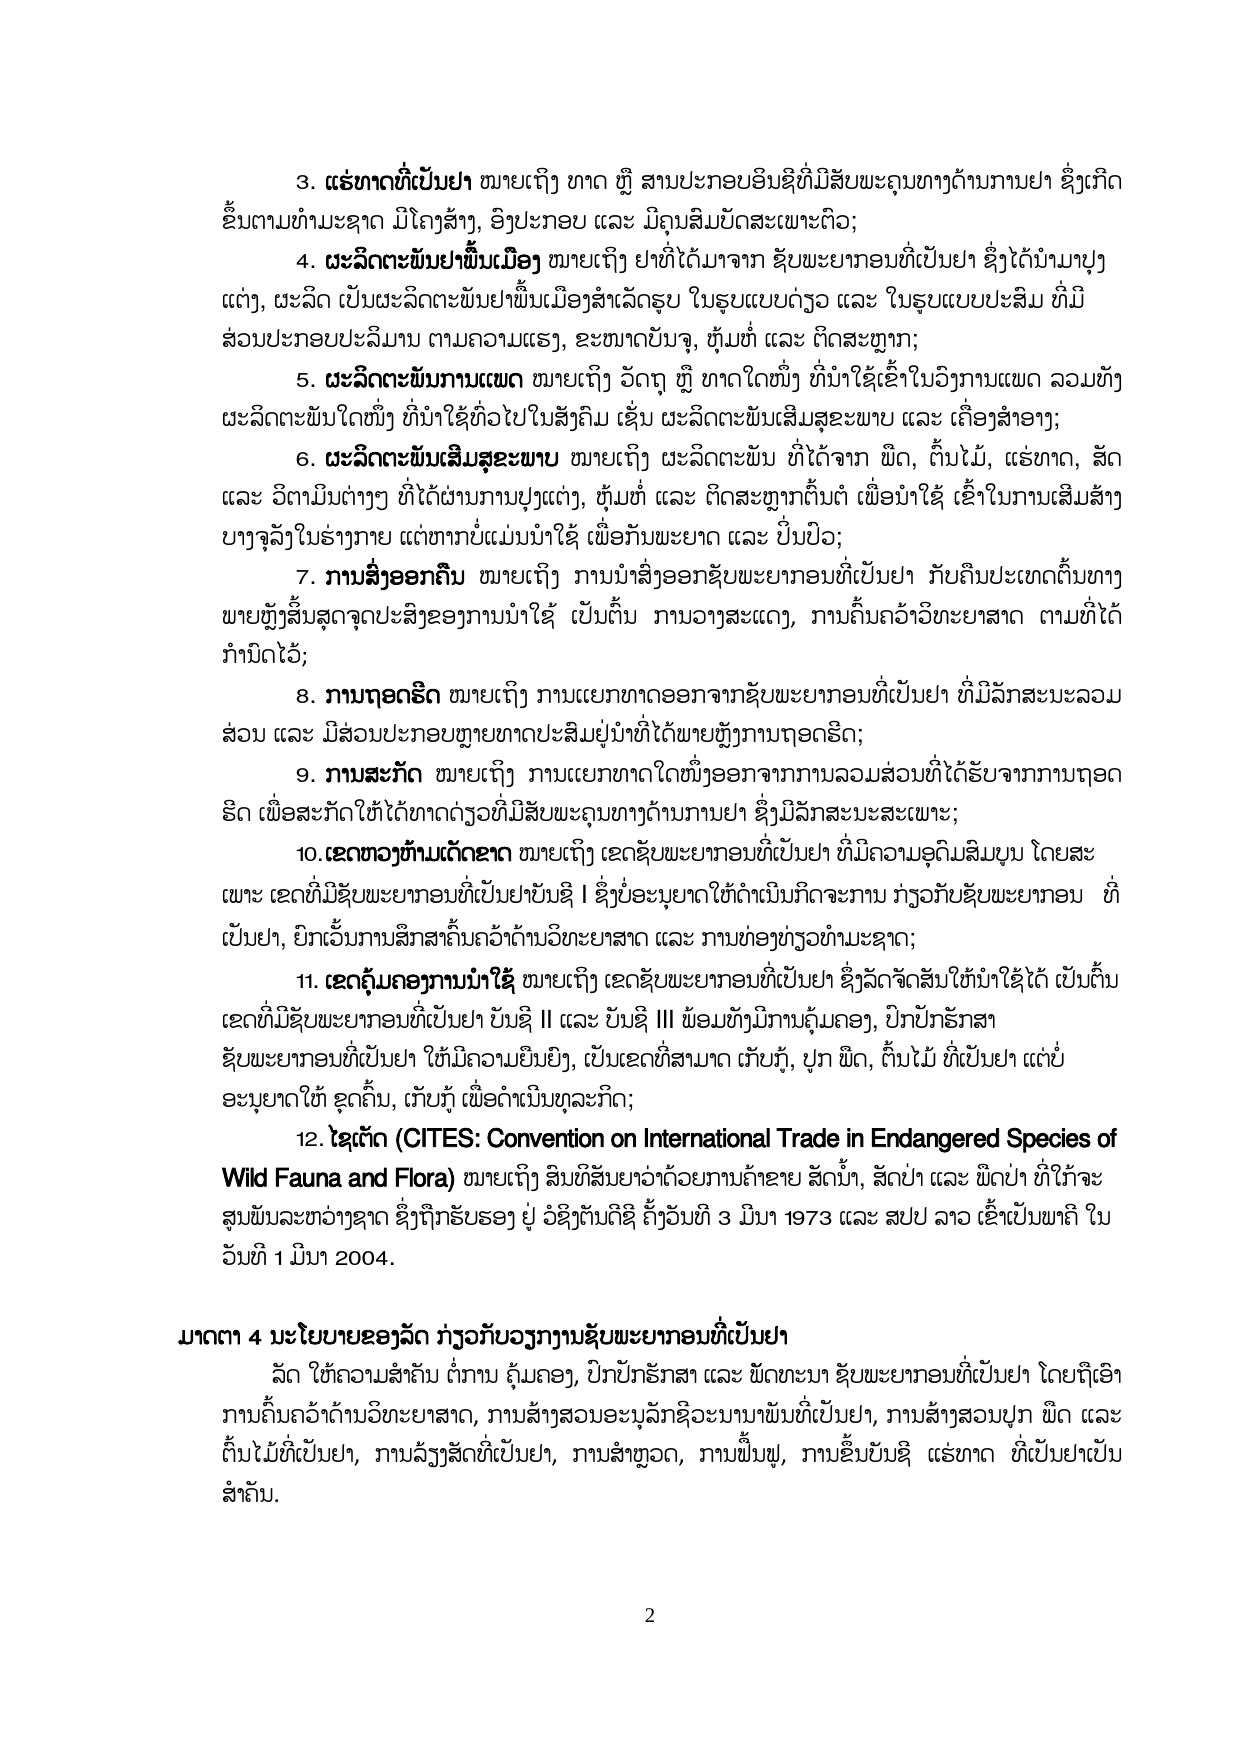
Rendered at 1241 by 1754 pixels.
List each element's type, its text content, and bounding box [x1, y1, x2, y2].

list ຜະລິດຕະພັນຢາພື້ນເມືອງ ໝາຍເຖິງ ຢາທີ່ໄດ້ມາຈາກ ຊັບພະຍາກອນທີ່ເປັນຢາ ຊຶ່ງໄດ້ນໍາມາປຸງ ແຕ່ງ, ຜະລິດ ເປັນຜະລິດຕະພັນຢາພື້ນເມືອງສໍາເລັດຮູບ ໃນຮູບແບບດ່ຽວ ແລະ ໃນຮູບແບບປະສົມ ທີ່ມີສ່ວນປະກອບປະລິມານ ຕາມຄວາມແຮງ, ຂະໜາດບັນຈຸ, ຫຸ້ມຫໍ່ ແລະ ຕິດສະຫຼາກ; [222, 241, 1122, 360]
list ການຖອດຮີດ ໝາຍເຖິງ ການເເຍກທາດອອກຈາກຊັບພະຍາກອນທີ່ເປັນຢາ ທີ່ມີລັກສະນະລວມ ສ່ວນ ແລະ ມີສ່ວນປະກອບຫຼາຍທາດປະສົມຢູ່ນຳທີ່ໄດ້ພາຍຫຼັງການຖອດຮີດ; [222, 676, 1122, 755]
text ລັດ ໃຫ້ຄວາມສໍາຄັນ ຕໍ່ການ ຄຸ້ມຄອງ, ປົກປັກຮັກສາ ແລະ ພັັດທະນາ ຊັບພະຍາກອນທີ່ເປັນຢາ ໂດຍຖືເອົາການຄົ້ນຄວ້າດ້ານວິທະຍາສາດ, ການສ້າງສວນອະນຸລັກຊີວະນານາພັນທີ່ເປັນຢາ, ການສ້າງສວນປູກ ພືດ ແລະ ຕົ້ນໄມ້ທີ່ເປັນຢາ, ການລ້ຽງສັດທີ່ເປັນຢາ, ການສຳຫຼວດ, ການຟື້ນຟູ, ການຂຶ້ນບັນຊີ ແຮ່ທາດ ທີ່ເປັນຢາເປັນສຳຄັນ. [222, 1356, 1122, 1514]
list ຜະລິດຕະພັນເສີມສຸຂະພາບ ໝາຍເຖິງ ຜະລິດຕະພັນ ທີ່ໄດ້ຈາກ ພືດ, ຕົ້ນໄມ້, ແຮ່ທາດ, ສັດ ແລະ ວິຕາມິນຕ່າງໆ ທີ່ໄດ້ຜ່ານການປຸງແຕ່ງ, ຫຸ້ມຫໍ່ ແລະ ຕິດສະຫຼາກຕົ້ນຕໍ ເພື່ອນຳໃຊ້ ເຂົ້າໃນການເສີມສ້າງ ບາງຈຸລັງໃນຮ່າງກາຍ ແຕ່ຫາກບໍ່ແມ່ນນຳໃຊ້ ເພື່ອກັນພະຍາດ ແລະ ປິ່ນປົວ; [222, 439, 1122, 557]
list ໄຊເຕັດ (CITES: Convention on International Trade in Endangered Species of Wild Fauna and Flora) ໝາຍເຖິງ ສົນທິສັນຍາວ່າດ້ວຍການຄ້າຂາຍ ສັດນໍ້າ, ສັດປ່າ ແລະ ພືດປ່າ ທີ່ໃກ້ຈະ ສູນພັນລະຫວ່າງຊາດ ຊຶ່ງຖືກຮັບຮອງ ຢູ່ ວໍຊິງຕັນດີຊີ ຄັ້ງວັນທີ 3 ມີນາ 1973 ແລະ ສປປ ລາວ ເຂົ້າເປັນພາຄີ ໃນວັນທີ 1 ມີນາ 2004. [222, 1119, 1122, 1277]
list ແຮ່ທາດທີ່ເປັນຢາ ໝາຍເຖິງ ທາດ ຫຼື ສານປະກອບອິນຊີທີ່ມີສັບພະຄຸນທາງດ້ານການຢາ ຊຶ່ງເກີດ ຂຶ້ນຕາມທໍາມະຊາດ ມີໂຄງສ້າງ, ອົງປະກອບ ແລະ ມີຄຸນສົມບັດສະເພາະຕົວ; [222, 162, 1122, 241]
list ຜະລິດຕະພັນການເເພດ ໝາຍເຖິງ ວັດຖຸ ຫຼື ທາດໃດໜຶ່ງ ທີ່ນຳໃຊ້ເຂົ້າໃນວົງການແພດ ລວມທັງ ຜະລິດຕະພັນໃດໜຶ່ງ ທີ່ນຳໃຊ້ທົ່ວໄປໃນສັງຄົມ ເຊັ່ນ ຜະລິດຕະພັນເສີມສຸຂະພາບ ແລະ ເຄື່ອງສຳອາງ; [222, 360, 1122, 439]
list ເຂດຫວງຫ້າມເດັດຂາດ ໝາຍເຖິງ ເຂດຊັບພະຍາກອນທີ່ເປັນຢາ ທີ່ມີຄວາມອຸດົມສົມບູນ ໂດຍສະ ເພາະ ເຂດທີ່ມີຊັບພະຍາກອນທີ່ເປັນຢາບັນຊີ I ຊຶ່ງບໍ່ອະນຸຍາດໃຫ້ດໍາເນີນກິດຈະການ ກ່ຽວກັບຊັບພະຍາກອນ ທີ່ເປັນຢາ, ຍົກເວັ້ນການສຶກສາຄົ້ນຄວ້າດ້ານວິທະຍາສາດ ແລະ ການທ່ອງທ່ຽວທຳມະຊາດ; [222, 834, 1122, 958]
list ເຂດ​ຄຸ້ມ​ຄອງການ​ນຳ​ໃຊ້ ໝາຍເຖິງ ເຂດຊັບພະຍາກອນທີ່ເປັນຢາ ຊຶ່ງລັດຈັດສັນໃຫ້ນໍາໃຊ້ໄດ້ ເປັນຕົ້ນ ເຂດທີ່ມີຊັບພະຍາກອນທີ່ເປັນຢາ ບັນຊີ II ແລະ ບັນຊີ III ພ້ອມທັງມີການຄຸ້ມຄອງ, ປົກປັກຮັກສາ ຊັບພະຍາກອນທີ່ເປັນຢາ ໃຫ້ມີຄວາມຍືນຍົງ, ເປັນເຂດທີ່ສາມາດ ເກັບກູ້, ປູກ ພືດ, ຕົ້ນໄມ້ ທີ່ເປັນຢາ ແຕ່ບໍ່ ອະນຸຍາດໃຫ້ ຂຸດຄົ້ນ, ເກັບກູ້ ເພື່ອດໍາເນີນທຸລະກິດ; [222, 961, 1122, 1119]
list ການສົ່ງອອກຄືນ ໝາຍເຖິງ ການນໍາສົ່ງອອກຊັບພະຍາກອນທີ່ເປັນຢາ ກັບຄືນປະເທດຕົ້ນທາງ ພາຍຫຼັງສິ້ນສຸດຈຸດປະສົງຂອງການນໍາໃຊ້ ເປັນຕົ້ນ ການວາງສະແດງ, ການຄົ້ນຄວ້າວິທະຍາສາດ ຕາມທີ່ໄດ້ກຳນົດໄວ້; [222, 557, 1122, 676]
list ການສະກັດ ໝາຍເຖິງ ການເເຍກທາດໃດໜຶ່ງອອກຈາກການລວມສ່ວນທີ່ໄດ້ຮັບຈາກການຖອດຮີດ ເພື່ອສະກັດໃຫ້ໄດ້ທາດດ່ຽວທີ່ມີສັບພະຄຸນທາງດ້ານການຢາ ຊຶ່ງມີລັກສະນະສະເພາະ; [222, 755, 1122, 834]
text ມາດຕາ 4 ນະໂຍບາຍຂອງລັດ ກ່ຽວກັບວຽກງານຊັບພະຍາກອນທີ່ເປັນຢາ [177, 1317, 1122, 1356]
